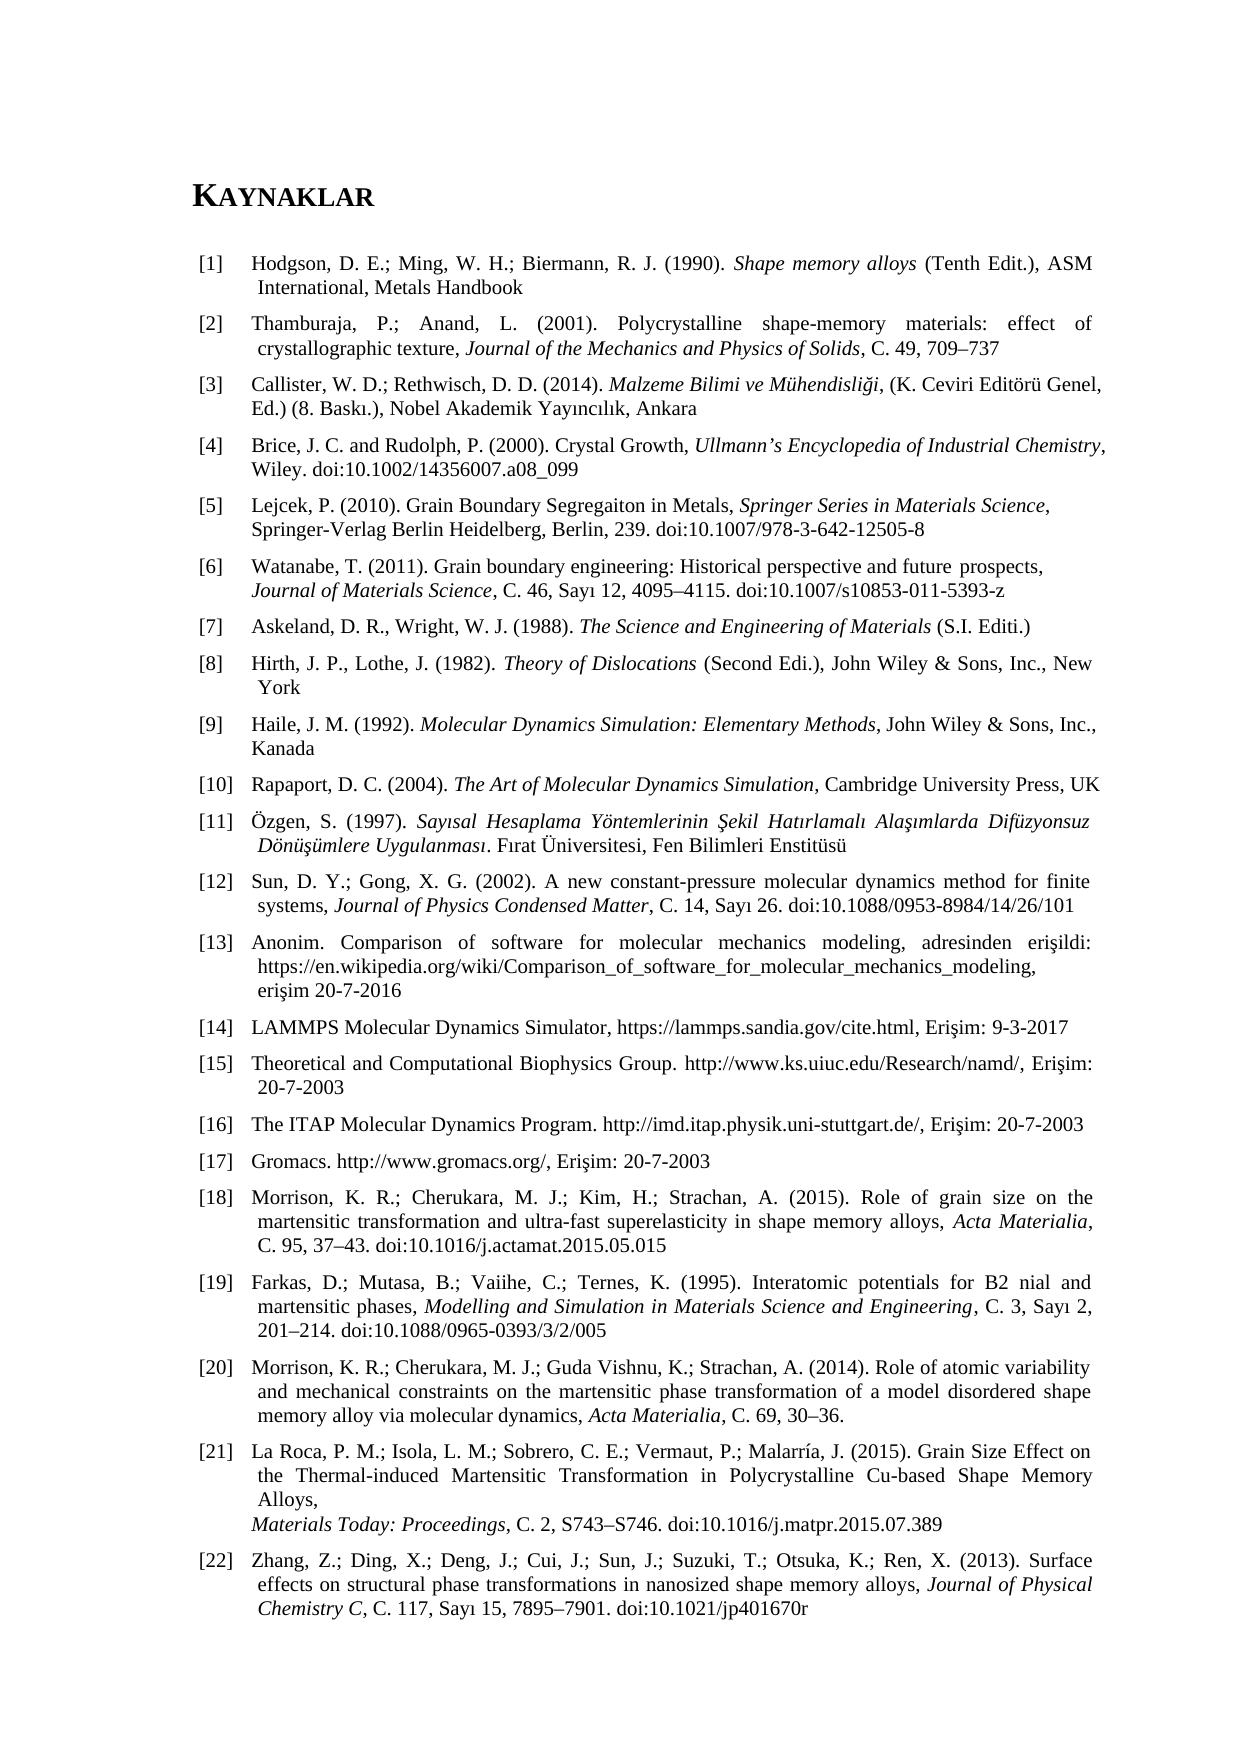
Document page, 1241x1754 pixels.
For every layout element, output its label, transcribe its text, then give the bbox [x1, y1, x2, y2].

list Farkas, D.; Mutasa, B.; Vaiihe, C.; Ternes, K. (1995). Interatomic potentials for B2 nial and martensitic phases, Modelling and Simulation in Materials Science and Engineering, C. 3, Sayı 2, 201–214. doi:10.1088/0965-0393/3/2/005 [198, 1270, 1093, 1342]
list Callister, W. D.; Rethwisch, D. D. (2014). Malzeme Bilimi ve Mühendisliği, (K. Ceviri Editörü Genel, [198, 372, 1107, 396]
list Rapaport, D. C. (2004). The Art of Molecular Dynamics Simulation, Cambridge University Press, UK [198, 772, 1107, 796]
list Anonim. Comparison of software for molecular mechanics modeling, adresinden erişildi: https://en.wikipedia.org/wiki/Comparison_of_software_for_molecular_mechanics_modeling, erişim 20-7-2016 [198, 930, 1093, 1002]
list Hirth, J. P., Lothe, J. (1982). Theory of Dislocations (Second Edi.), John Wiley & Sons, Inc., New York [198, 651, 1093, 699]
subtitle KAYNAKLAR [192, 175, 1107, 213]
list Morrison, K. R.; Cherukara, M. J.; Kim, H.; Strachan, A. (2015). Role of grain size on the martensitic transformation and ultra-fast superelasticity in shape memory alloys, Acta Materialia, C. 95, 37–43. doi:10.1016/j.actamat.2015.05.015 [198, 1185, 1093, 1257]
list Lejcek, P. (2010). Grain Boundary Segregaiton in Metals, Springer Series in Materials Science, [198, 493, 1107, 517]
text Ed.) (8. Baskı.), Nobel Akademik Yayıncılık, Ankara [251, 396, 1107, 420]
list Brice, J. C. and Rudolph, P. (2000). Crystal Growth, Ullmann’s Encyclopedia of Industrial Chemistry, [198, 432, 1107, 457]
list Özgen, S. (1997). Sayısal Hesaplama Yöntemlerinin Şekil Hatırlamalı Alaşımlarda Difüzyonsuz Dönüşümlere Uygulanması. Fırat Üniversitesi, Fen Bilimleri Enstitüsü [198, 809, 1092, 857]
text Springer-Verlag Berlin Heidelberg, Berlin, 239. doi:10.1007/978-3-642-12505-8 [251, 517, 1107, 541]
list Watanabe, T. (2011). Grain boundary engineering: Historical perspective and future prospects, [198, 554, 1107, 578]
text Journal of Materials Science, C. 46, Sayı 12, 4095–4115. doi:10.1007/s10853-011-5393-z [251, 578, 1107, 602]
list Thamburaja, P.; Anand, L. (2001). Polycrystalline shape-memory materials: effect of crystallographic texture, Journal of the Mechanics and Physics of Solids, C. 49, 709–737 [198, 311, 1092, 359]
list Askeland, D. R., Wright, W. J. (1988). The Science and Engineering of Materials (S.I. Editi.) [198, 614, 1107, 638]
list Morrison, K. R.; Cherukara, M. J.; Guda Vishnu, K.; Strachan, A. (2014). Role of atomic variability and mechanical constraints on the martensitic phase transformation of a model disordered shape memory alloy via molecular dynamics, Acta Materialia, C. 69, 30–36. [198, 1354, 1093, 1427]
list La Roca, P. M.; Isola, L. M.; Sobrero, C. E.; Vermaut, P.; Malarría, J. (2015). Grain Size Effect on the Thermal-induced Martensitic Transformation in Polycrystalline Cu-based Shape Memory Alloys, [198, 1439, 1093, 1511]
list LAMMPS Molecular Dynamics Simulator, https://lammps.sandia.gov/cite.html, Erişim: 9-3-2017 [198, 1015, 1107, 1039]
list Gromacs. http://www.gromacs.org/, Erişim: 20-7-2003 [198, 1149, 1107, 1173]
list Hodgson, D. E.; Ming, W. H.; Biermann, R. J. (1990). Shape memory alloys (Tenth Edit.), ASM International, Metals Handbook [198, 251, 1092, 299]
text Materials Today: Proceedings, C. 2, S743–S746. doi:10.1016/j.matpr.2015.07.389 [251, 1511, 1107, 1536]
list Zhang, Z.; Ding, X.; Deng, J.; Cui, J.; Sun, J.; Suzuki, T.; Otsuka, K.; Ren, X. (2013). Surface effects on structural phase transformations in nanosized shape memory alloys, Journal of Physical Chemistry C, C. 117, Sayı 15, 7895–7901. doi:10.1021/jp401670r [198, 1548, 1093, 1620]
text Wiley. doi:10.1002/14356007.a08_099 [251, 457, 1107, 481]
list Haile, J. M. (1992). Molecular Dynamics Simulation: Elementary Methods, John Wiley & Sons, Inc., [198, 711, 1107, 736]
text Kanada [251, 736, 1107, 760]
list Sun, D. Y.; Gong, X. G. (2002). A new constant-pressure molecular dynamics method for finite systems, Journal of Physics Condensed Matter, C. 14, Sayı 26. doi:10.1088/0953-8984/14/26/101 [198, 869, 1092, 917]
list The ITAP Molecular Dynamics Program. http://imd.itap.physik.uni-stuttgart.de/, Erişim: 20-7-2003 [198, 1112, 1107, 1136]
list Theoretical and Computational Biophysics Group. http://www.ks.uiuc.edu/Research/namd/, Erişim: 20-7-2003 [198, 1051, 1093, 1099]
